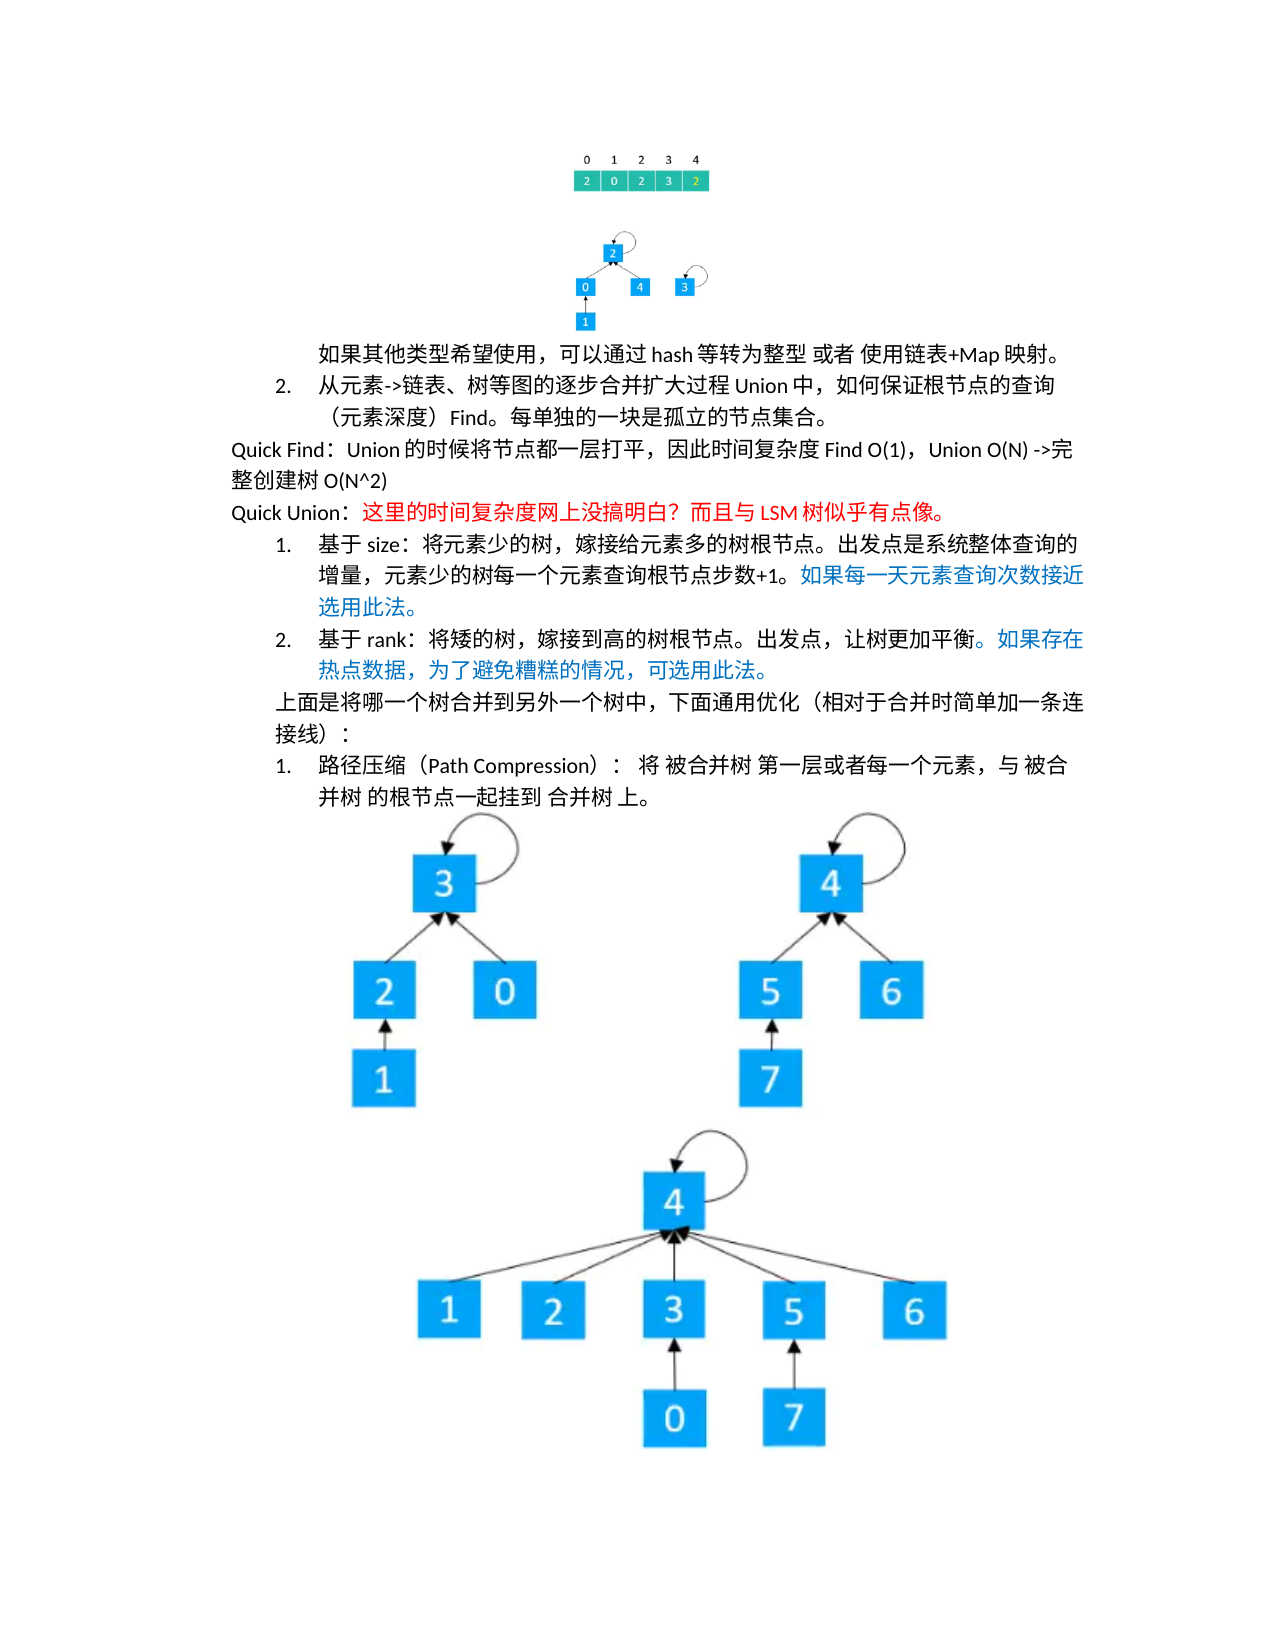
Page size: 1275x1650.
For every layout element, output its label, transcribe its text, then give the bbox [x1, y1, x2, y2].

text 上面是将哪一个树合并到另外一个树中，下面通用优化（相对于合并时简单加一条连接线）： [275, 685, 1087, 748]
text Quick Union：这里的时间复杂度网上没搞明白？而且与LSM树似乎有点像。 [231, 495, 1087, 527]
picture [321, 811, 954, 1452]
list 从元素->链表、树等图的逐步合并扩大过程Union中，如何保证根节点的查询（元素深度）Find。每单独的一块是孤立的节点集合。 [275, 368, 1087, 432]
text Quick Find：Union的时候将节点都一层打平，因此时间复杂度Find O(1)，Union O(N) ->完整创建树 O(N^2) [231, 432, 1087, 495]
list 基于rank：将矮的树，嫁接到高的树根节点。出发点，让树更加平衡。如果存在热点数据，为了避免糟糕的情况，可选用此法。 [275, 622, 1087, 685]
list 基于size：将元素少的树，嫁接给元素多的树根节点。出发点是系统整体查询的增量，元素少的树每一个元素查询根节点步数+1。如果每一天元素查询次数接近选用此法。 [275, 527, 1087, 622]
list 路径压缩（Path Compression）： 将 被合并树 第一层或者每一个元素，与 被合并树 的根节点一起挂到 合并树 上。 [275, 748, 1087, 812]
picture [560, 150, 715, 337]
list 如果其他类型希望使用，可以通过hash等转为整型 或者 使用链表+Map映射。 [319, 337, 1087, 368]
